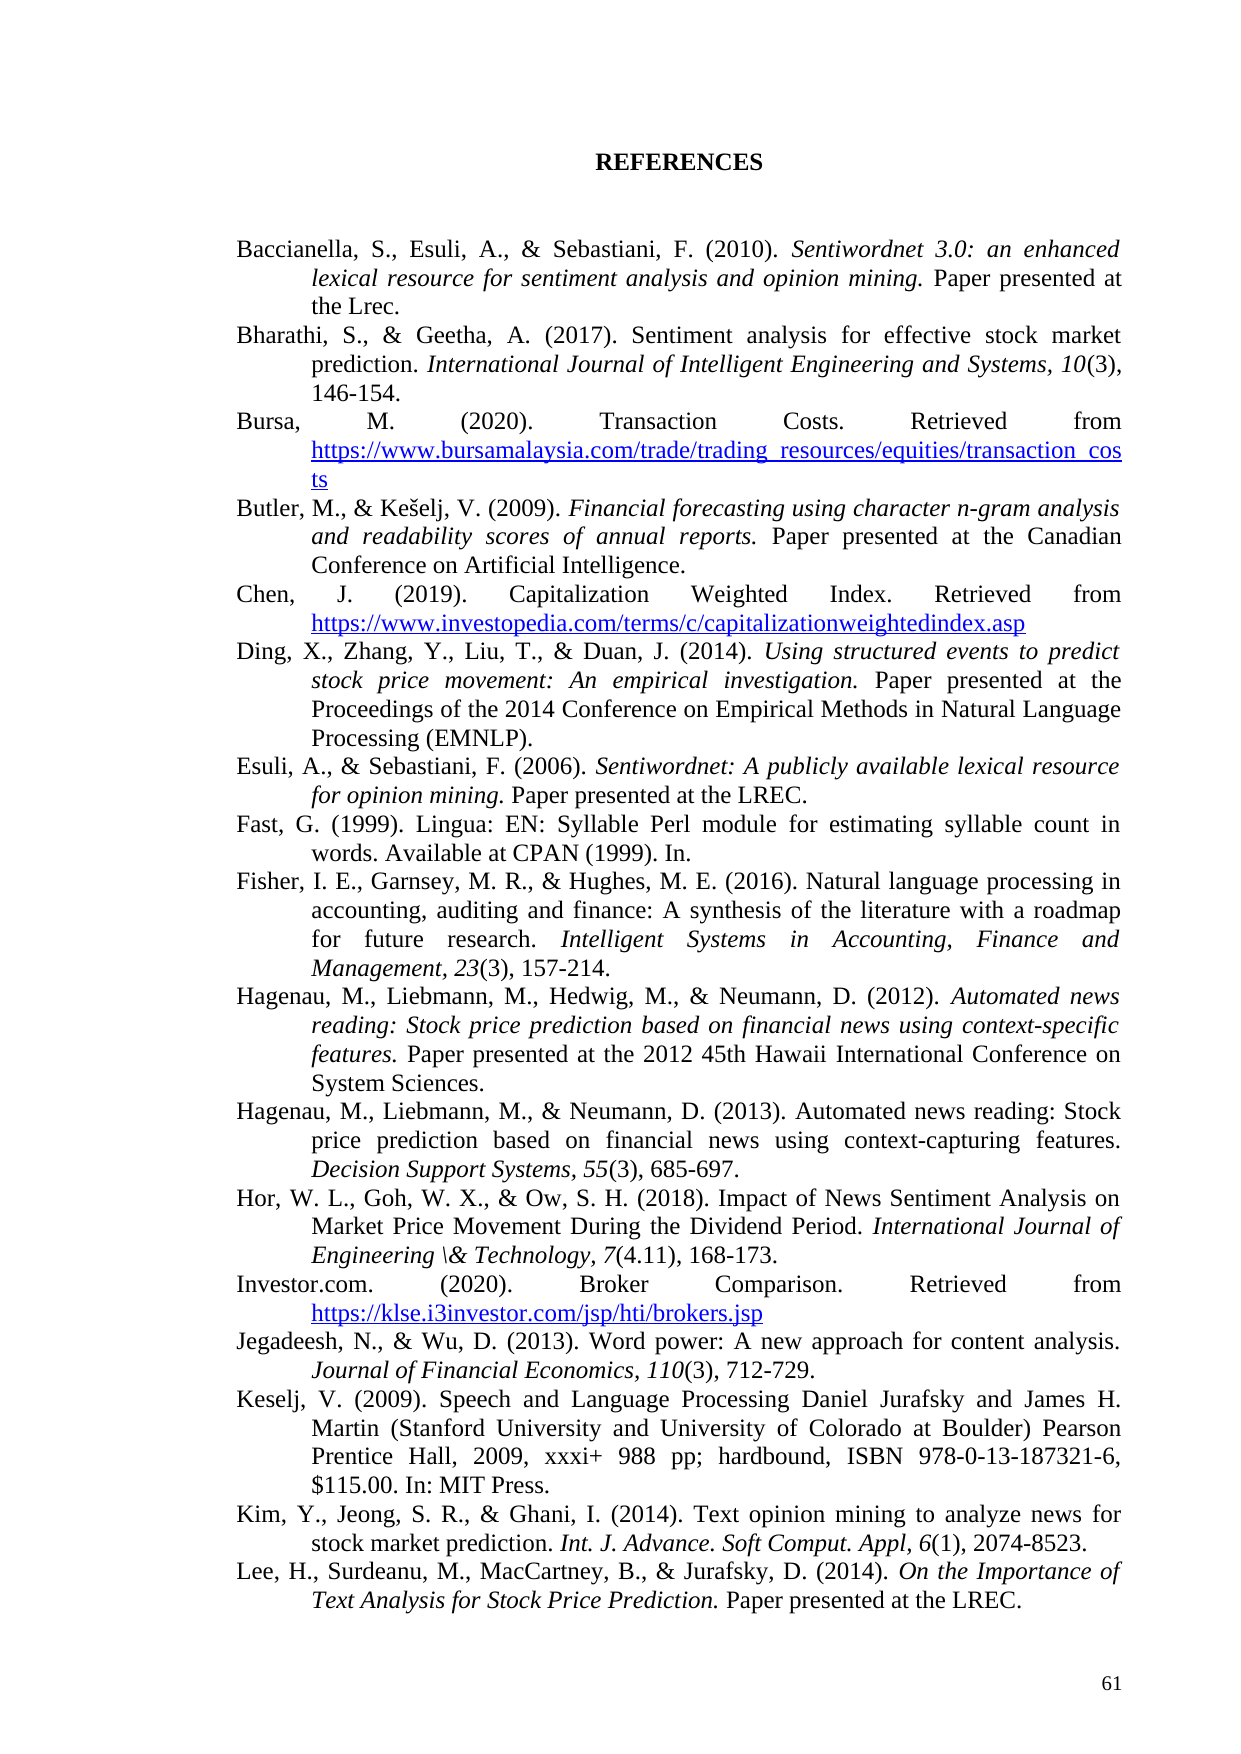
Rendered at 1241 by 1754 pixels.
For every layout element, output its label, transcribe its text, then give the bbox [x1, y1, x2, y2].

text Lee, H., Surdeanu, M., MacCartney, B., & Jurafsky, D. (2014). On the Importance of Text Analysis for Stock Price Prediction. Paper presented at the LREC. [236, 1556, 1122, 1614]
text Esuli, A., & Sebastiani, F. (2006). Sentiwordnet: A publicly available lexical resource for opinion mining. Paper presented at the LREC. [236, 751, 1122, 809]
text Kim, Y., Jeong, S. R., & Ghani, I. (2014). Text opinion mining to analyze news for stock market prediction. Int. J. Advance. Soft Comput. Appl, 6(1), 2074-8523. [236, 1499, 1122, 1556]
text Investor.com. (2020). Broker Comparison. Retrieved from https://klse.i3investor.com/jsp/hti/brokers.jsp [236, 1269, 1122, 1326]
text Hor, W. L., Goh, W. X., & Ow, S. H. (2018). Impact of News Sentiment Analysis on Market Price Movement During the Dividend Period. International Journal of Engineering \& Technology, 7(4.11), 168-173. [236, 1183, 1122, 1269]
text Jegadeesh, N., & Wu, D. (2013). Word power: A new approach for content analysis. Journal of Financial Economics, 110(3), 712-729. [236, 1326, 1122, 1384]
text Ding, X., Zhang, Y., Liu, T., & Duan, J. (2014). Using structured events to predict stock price movement: An empirical investigation. Paper presented at the Proceedings of the 2014 Conference on Empirical Methods in Natural Language Processing (EMNLP). [236, 636, 1122, 751]
subtitle References [236, 147, 1122, 176]
text Hagenau, M., Liebmann, M., & Neumann, D. (2013). Automated news reading: Stock price prediction based on financial news using context-capturing features. Decision Support Systems, 55(3), 685-697. [236, 1096, 1122, 1183]
text Keselj, V. (2009). Speech and Language Processing Daniel Jurafsky and James H. Martin (Stanford University and University of Colorado at Boulder) Pearson Prentice Hall, 2009, xxxi+ 988 pp; hardbound, ISBN 978-0-13-187321-6, $115.00. In: MIT Press. [236, 1384, 1122, 1499]
text Hagenau, M., Liebmann, M., Hedwig, M., & Neumann, D. (2012). Automated news reading: Stock price prediction based on financial news using context-specific features. Paper presented at the 2012 45th Hawaii International Conference on System Sciences. [236, 981, 1122, 1096]
text Baccianella, S., Esuli, A., & Sebastiani, F. (2010). Sentiwordnet 3.0: an enhanced lexical resource for sentiment analysis and opinion mining. Paper presented at the Lrec. [236, 234, 1122, 320]
text Fast, G. (1999). Lingua: EN: Syllable Perl module for estimating syllable count in words. Available at CPAN (1999). In. [236, 809, 1122, 866]
text Butler, M., & Kešelj, V. (2009). Financial forecasting using character n-gram analysis and readability scores of annual reports. Paper presented at the Canadian Conference on Artificial Intelligence. [236, 493, 1122, 579]
text Bursa, M. (2020). Transaction Costs. Retrieved from https://www.bursamalaysia.com/trade/trading_resources/equities/transaction_costs [236, 406, 1122, 493]
text Fisher, I. E., Garnsey, M. R., & Hughes, M. E. (2016). Natural language processing in accounting, auditing and finance: A synthesis of the literature with a roadmap for future research. Intelligent Systems in Accounting, Finance and Management, 23(3), 157-214. [236, 866, 1122, 981]
text Chen, J. (2019). Capitalization Weighted Index. Retrieved from https://www.investopedia.com/terms/c/capitalizationweightedindex.asp [236, 579, 1122, 636]
text Bharathi, S., & Geetha, A. (2017). Sentiment analysis for effective stock market prediction. International Journal of Intelligent Engineering and Systems, 10(3), 146-154. [236, 320, 1122, 406]
